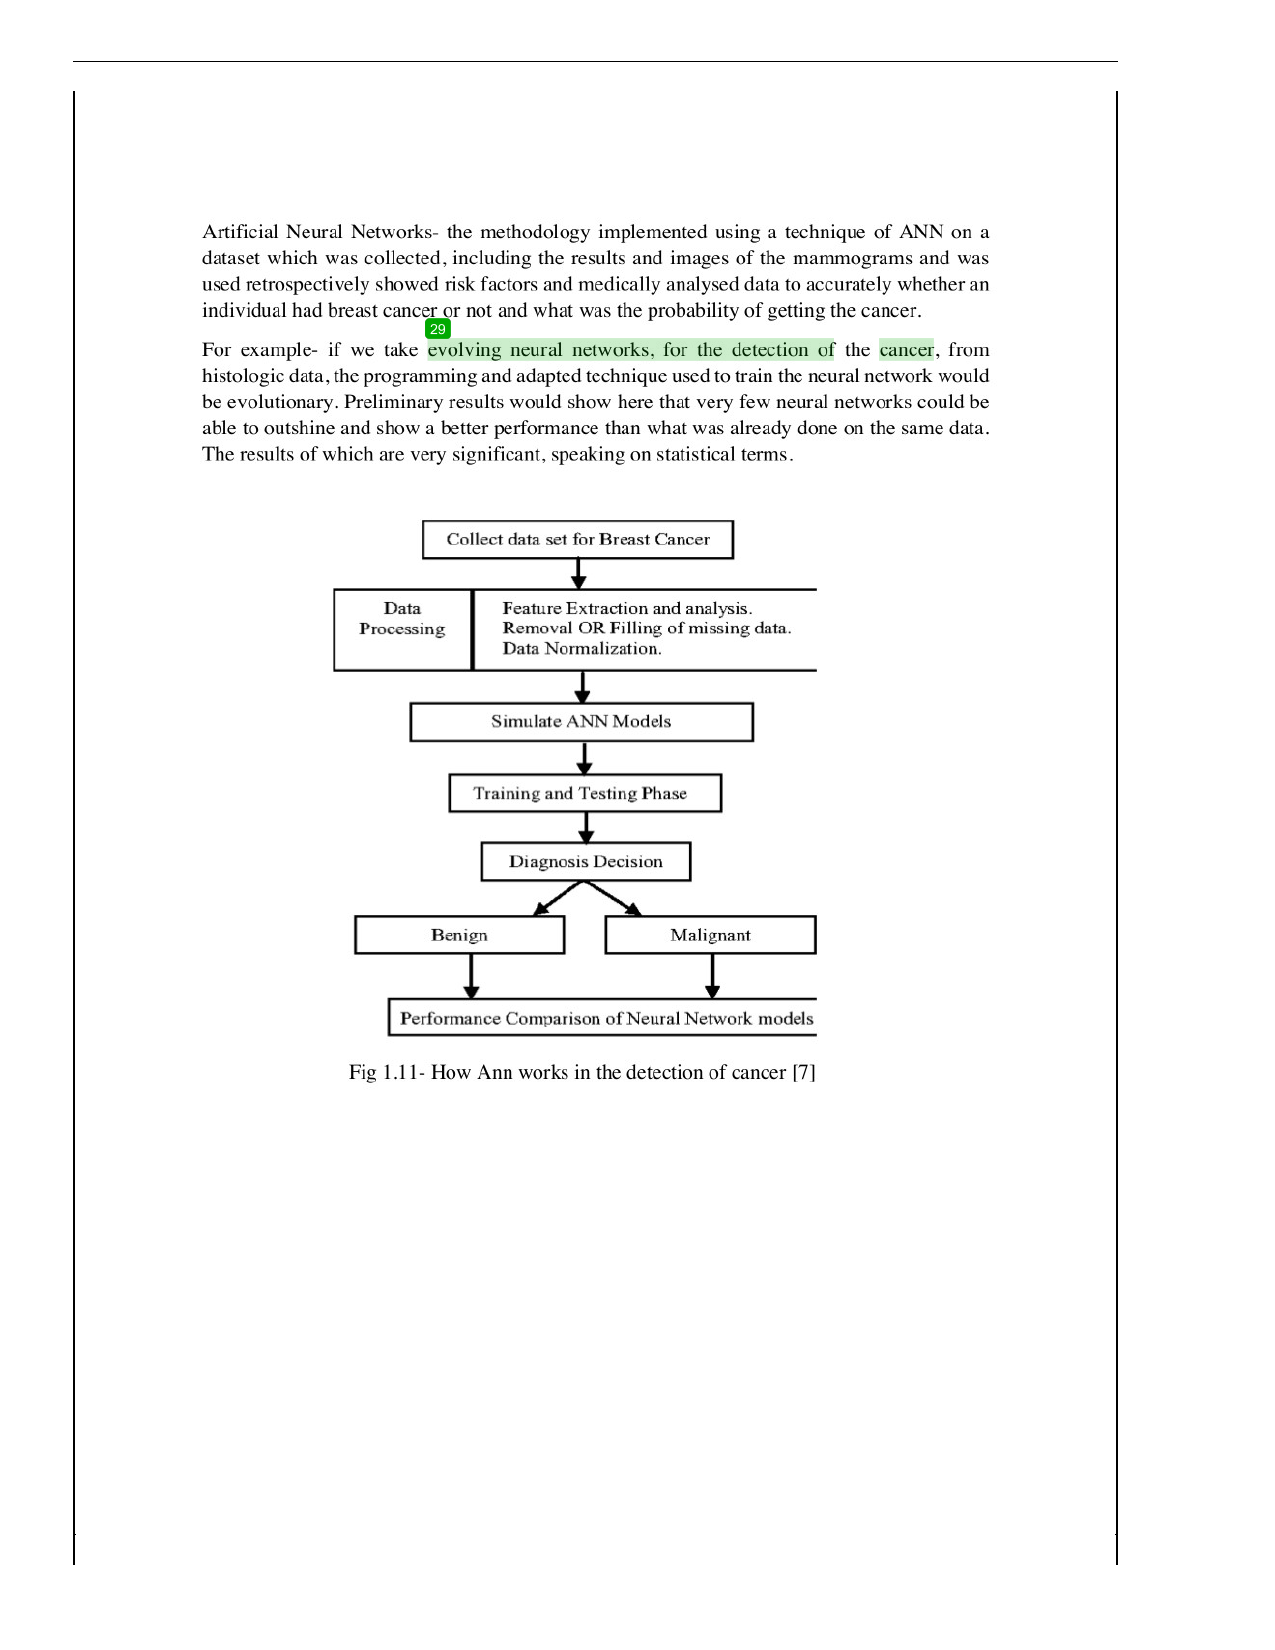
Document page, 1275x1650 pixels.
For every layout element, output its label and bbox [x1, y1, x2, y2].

picture [76, 93, 1115, 1562]
